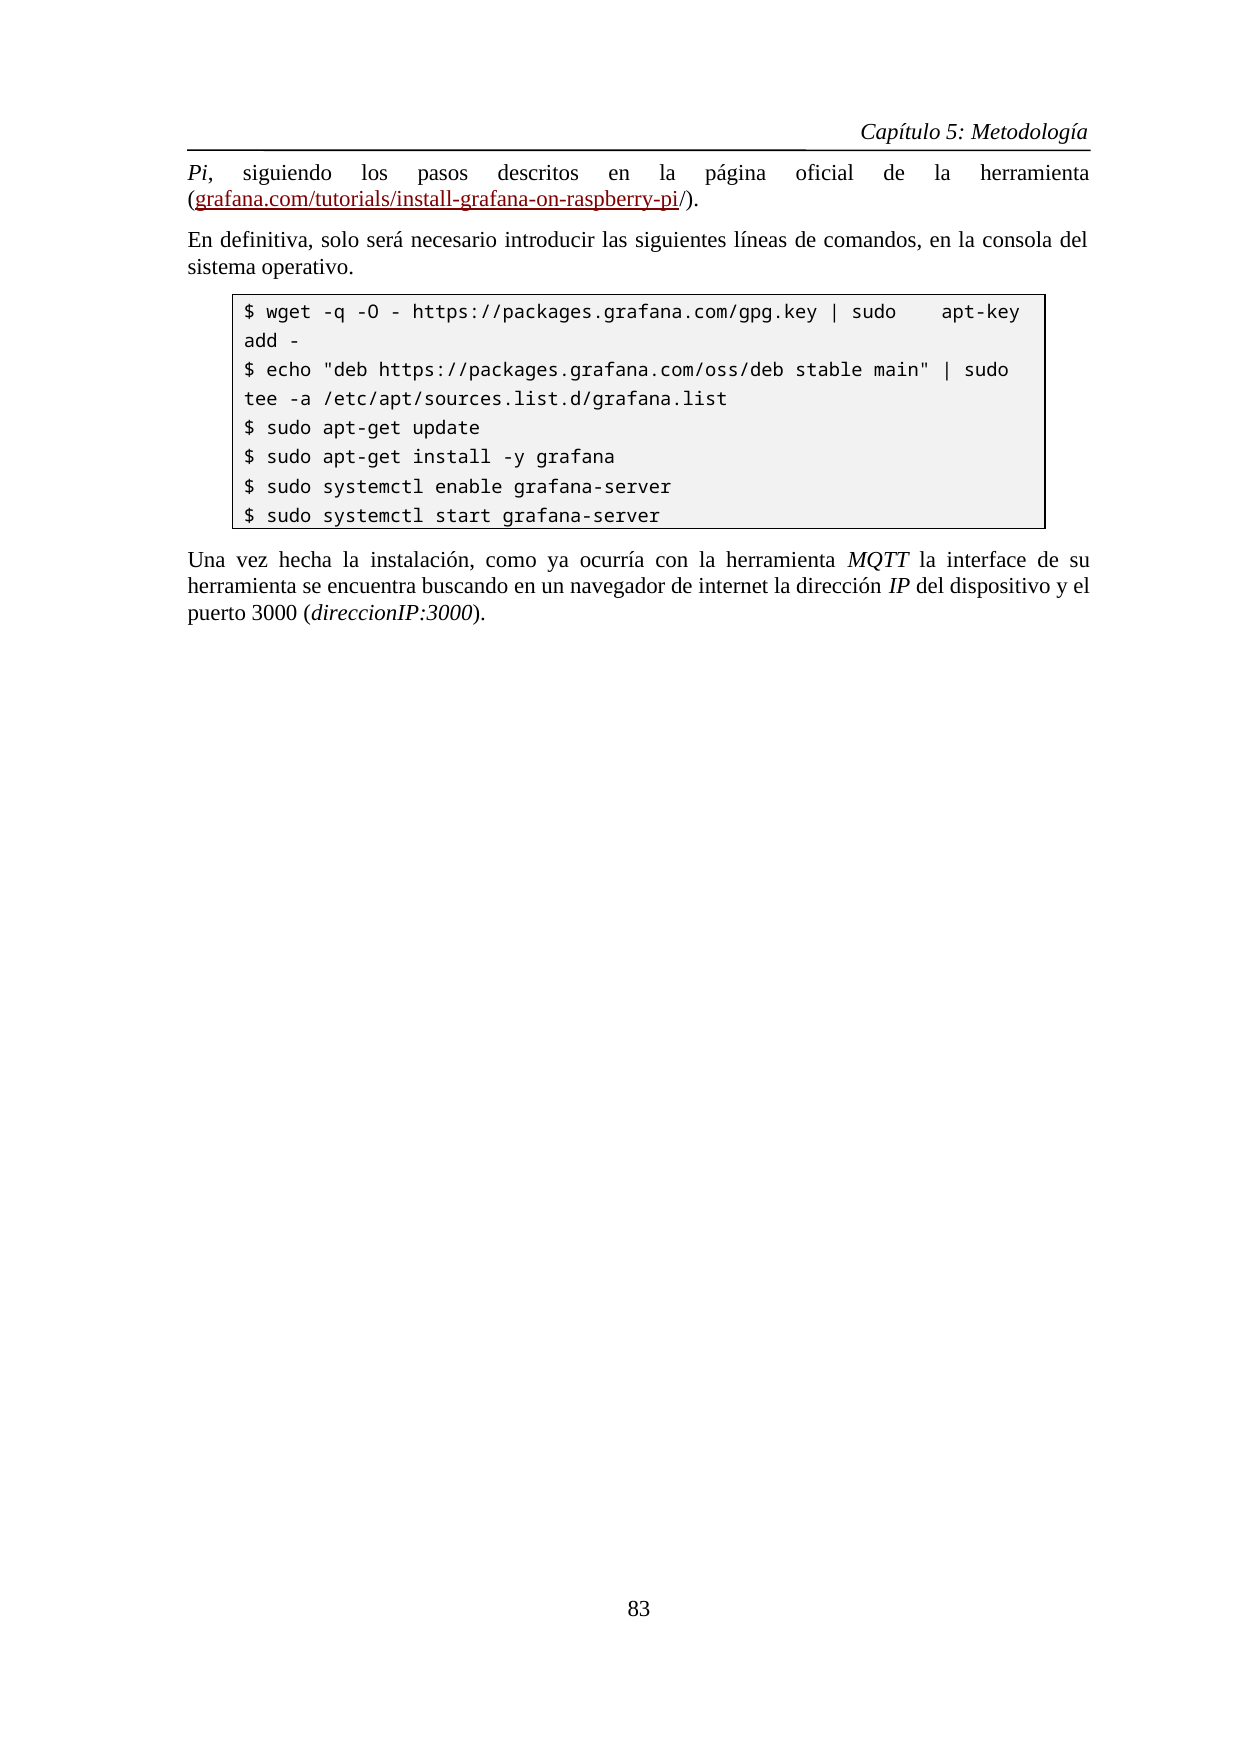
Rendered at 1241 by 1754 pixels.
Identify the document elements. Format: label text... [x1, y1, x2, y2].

text Una vez hecha la instalación, como ya ocurría con la herramienta MQTT la interface de su herramienta se encuentra buscando en un navegador de internet la dirección IP del dispositivo y el puerto 3000 (direccionIP:3000). [187, 546, 1090, 625]
table_header $ wget -q -O - https://packages.grafana.com/gpg.key | sudo apt-key add - $ echo "deb https://packages.grafana.com/oss/deb stable main" | sudo tee -a /etc/apt/sources.list.d/grafana.list $ sudo apt-get update $ sudo apt-get install -y grafana $ sudo systemctl enable grafana-server $ sudo systemctl start grafana-server [233, 295, 1044, 528]
text En definitiva, solo será necesario introducir las siguientes líneas de comandos, en la consola del sistema operativo. [187, 226, 1090, 279]
